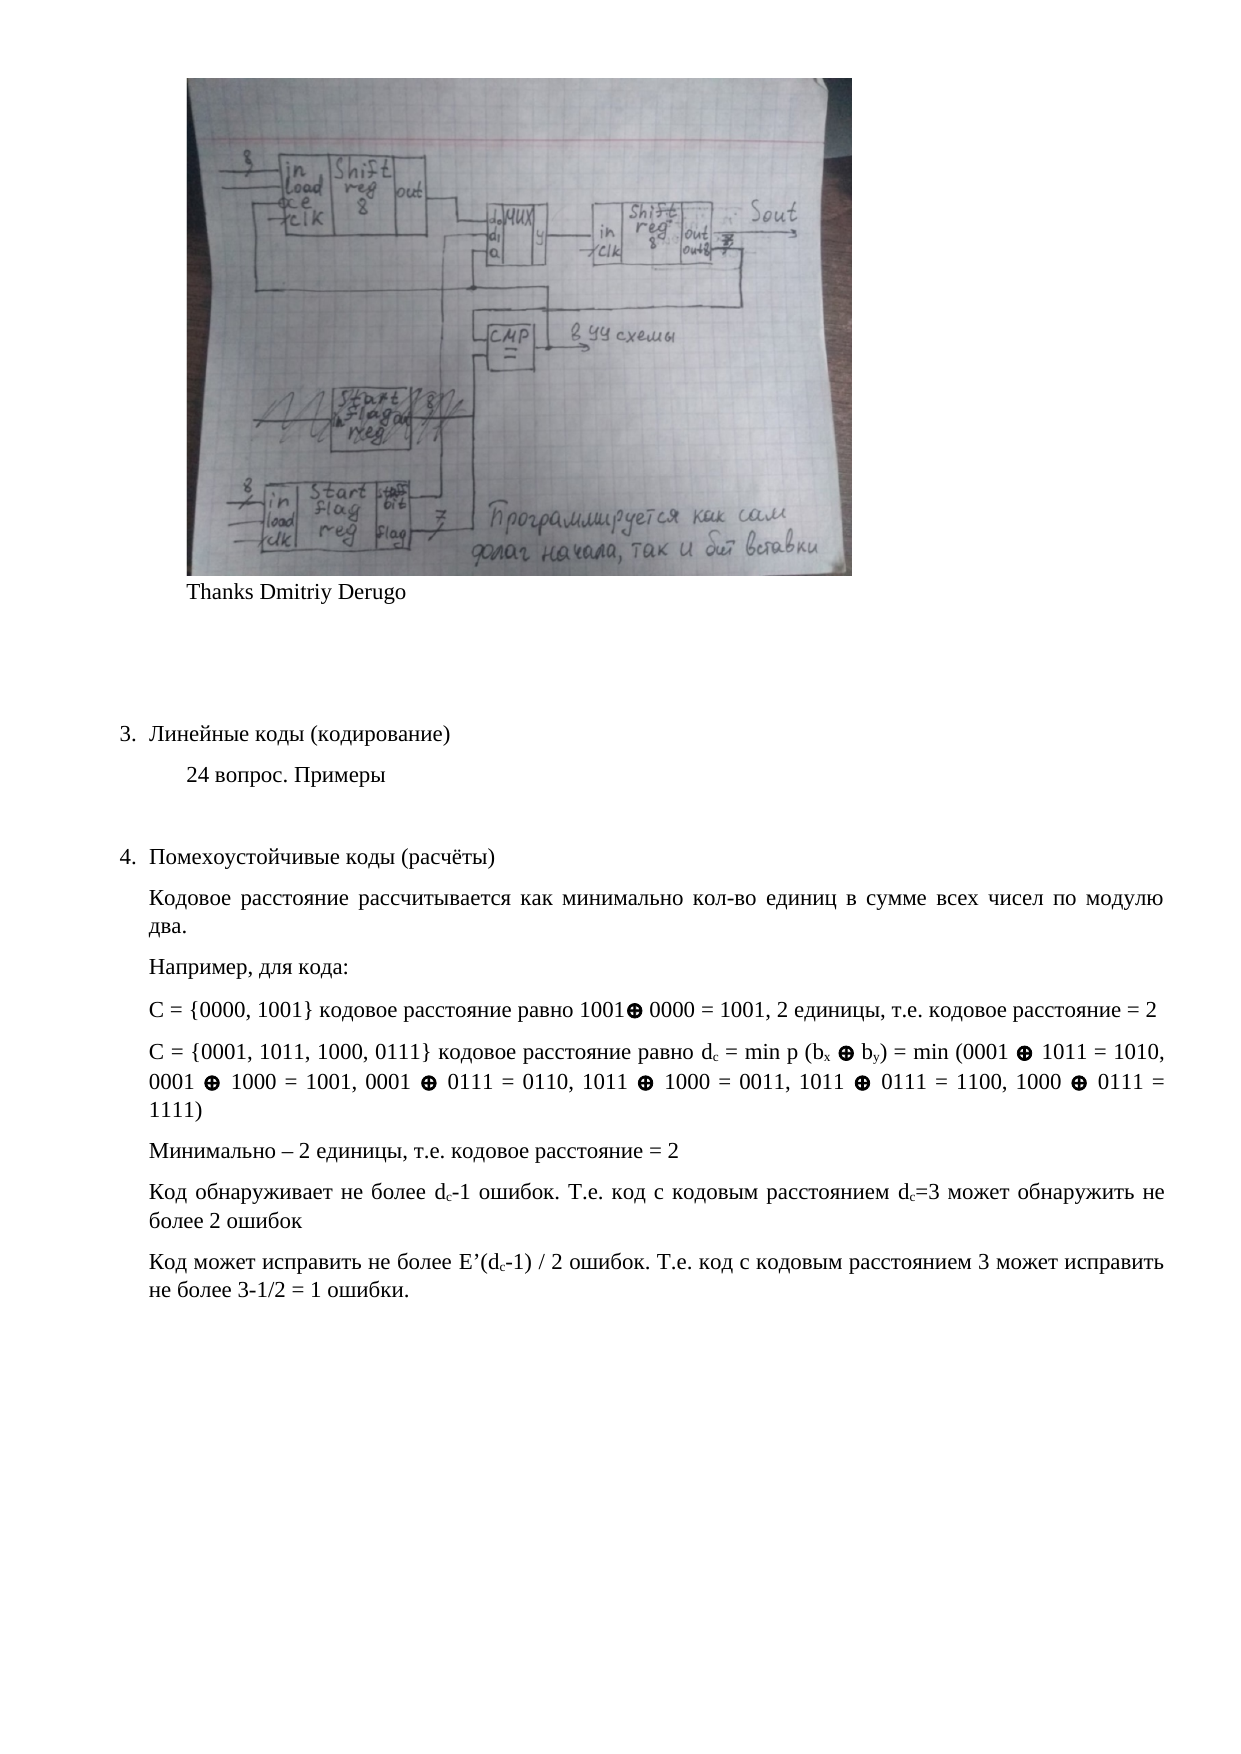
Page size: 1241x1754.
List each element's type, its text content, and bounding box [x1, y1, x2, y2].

list Помехоустойчивые коды (расчёты) [119, 843, 1165, 869]
text Кодовое расстояние рассчитывается как минимально кол-во единиц в сумме всех чисел по модулю два. [149, 884, 1165, 939]
text C = {0001, 1011, 1000, 0111} кодовое расстояние равно dc = min p (bx ⊕ by) = min (0001 ⊕ 1011 = 1010, 0001 ⊕ 1000 = 1001, 0001 ⊕ 0111 = 0110, 1011 ⊕ 1000 = 0011, 1011 ⊕ 0111 = 1100, 1000 ⊕ 0111 = 1111) [149, 1037, 1165, 1123]
list Thanks Dmitriy Derugo [186, 578, 1165, 604]
text Код обнаруживает не более dc-1 ошибок. Т.е. код с кодовым расстоянием dc=3 может обнаружить не более 2 ошибок [149, 1178, 1165, 1233]
text Минимально – 2 единицы, т.е. кодовое расстояние = 2 [149, 1137, 1165, 1164]
list Линейные коды (кодирование) [119, 720, 1165, 747]
picture [187, 78, 852, 576]
text Например, для кода: [149, 953, 1165, 980]
text Код может исправить не более E’(dc-1) / 2 ошибок. Т.е. код с кодовым расстоянием 3 может исправить не более 3-1/2 = 1 ошибки. [149, 1248, 1165, 1302]
text C = {0000, 1001} кодовое расстояние равно 1001⊕ 0000 = 1001, 2 единицы, т.е. кодовое расстояние = 2 [149, 994, 1165, 1022]
text 24 вопрос. Примеры [149, 761, 1165, 788]
